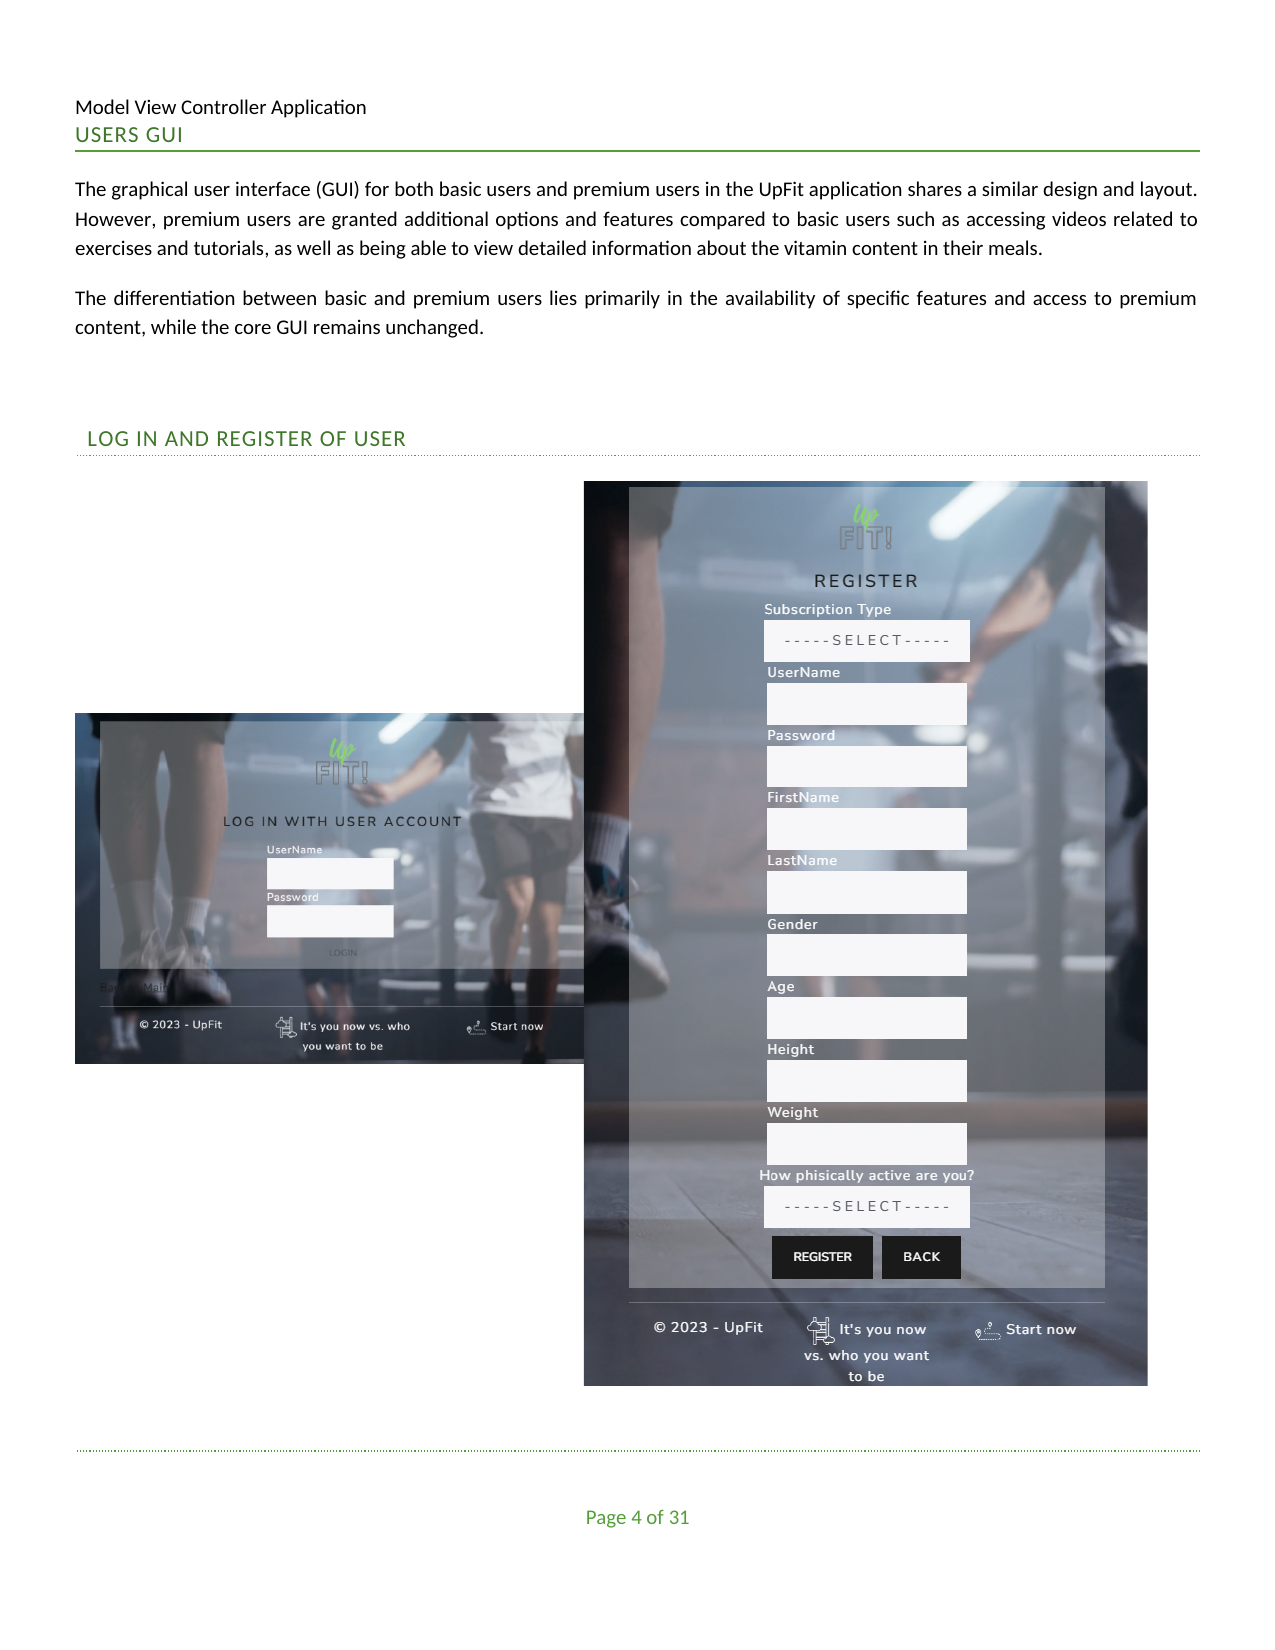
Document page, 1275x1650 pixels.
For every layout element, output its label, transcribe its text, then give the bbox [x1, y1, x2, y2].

subtitle Users gui [75, 120, 1200, 150]
text The graphical user interface (GUI) for both basic users and premium users in the UpFit application shares a similar design and layout. However, premium users are granted additional options and features compared to basic users such as accessing videos related to exercises and tutorials, as well as being able to view detailed information about the vitamin content in their meals. [75, 177, 1200, 260]
picture [75, 481, 1148, 1386]
subtitle Log in and Register of User [75, 424, 1200, 456]
text The differentiation between basic and premium users lies primarily in the availability of specific features and access to premium content, while the core GUI remains unchanged. [75, 285, 1200, 339]
